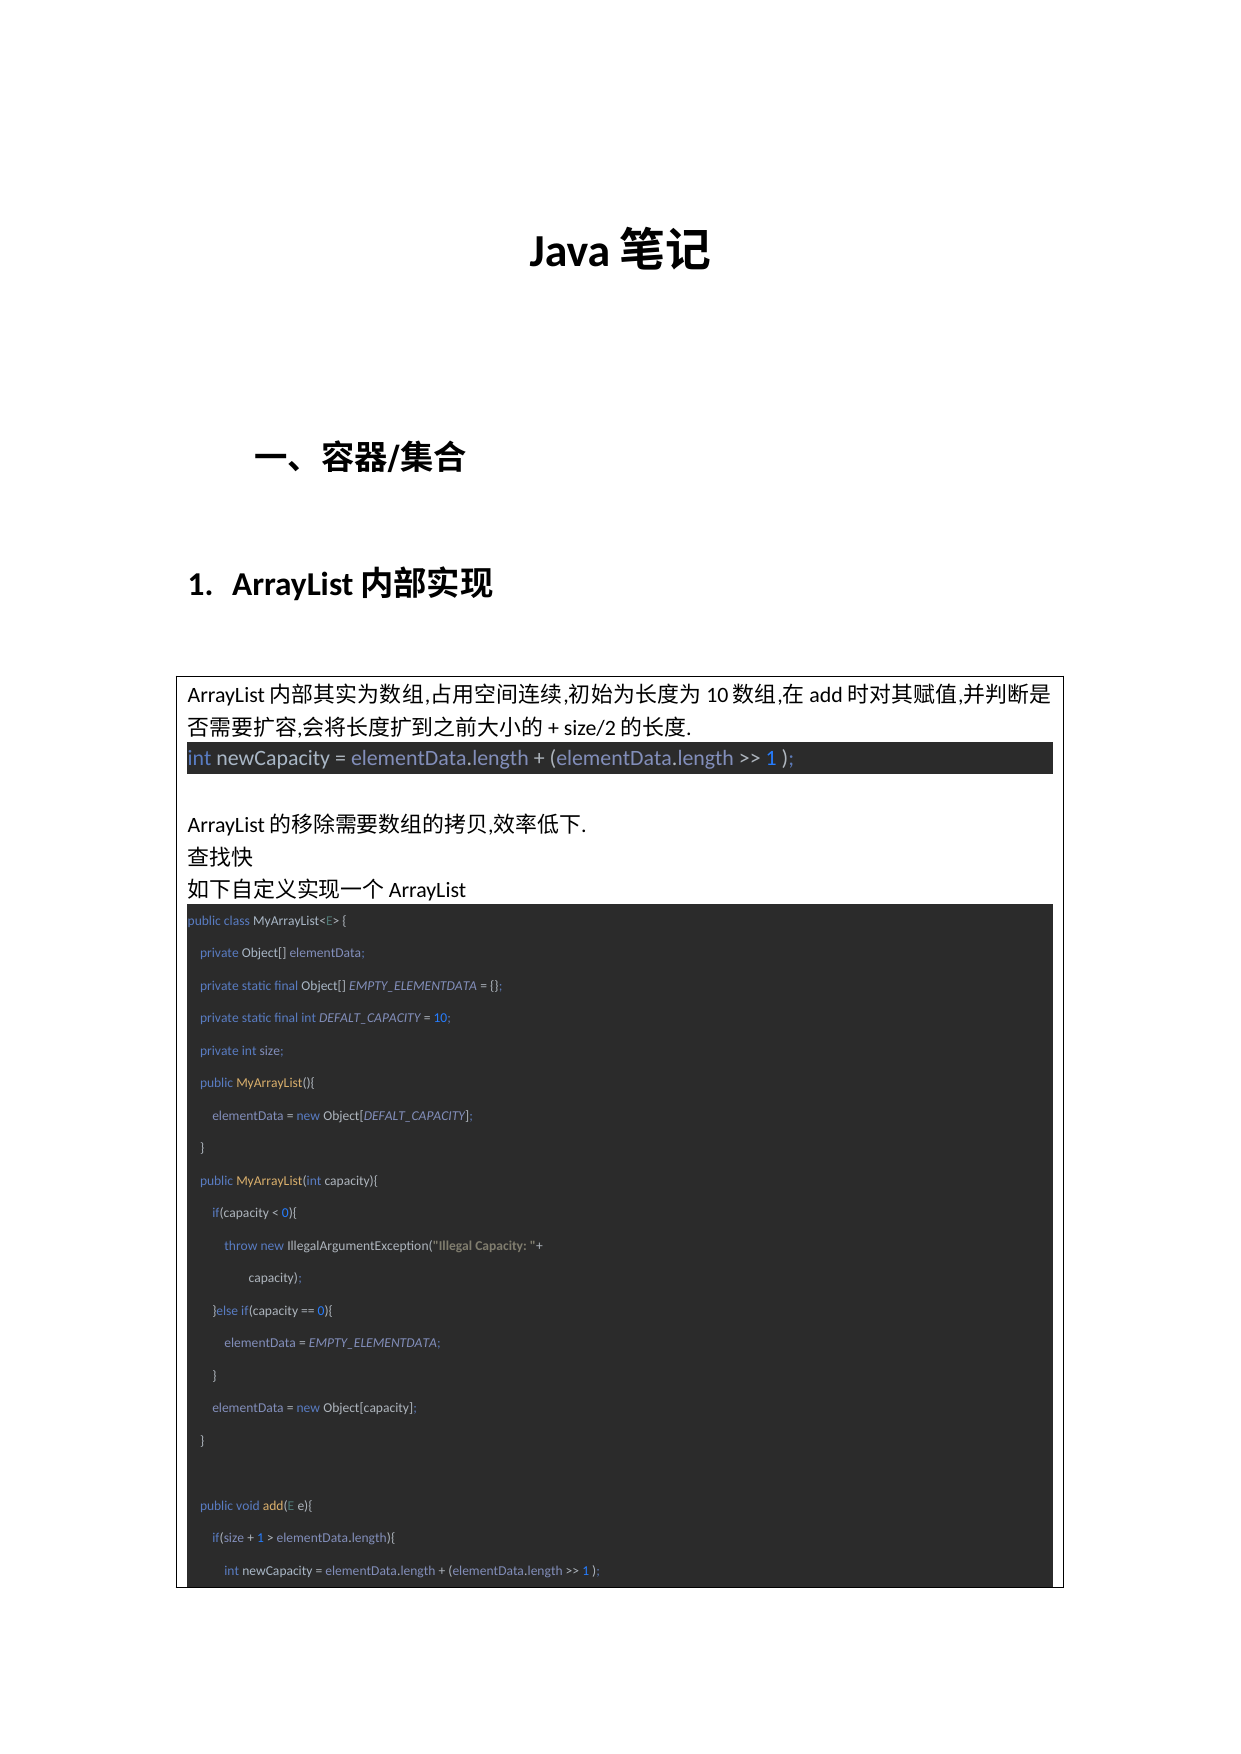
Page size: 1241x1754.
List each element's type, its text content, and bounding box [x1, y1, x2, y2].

subtitle 容器/集合 [187, 422, 1053, 487]
subtitle Java笔记 [187, 197, 1053, 295]
subtitle ArrayList内部实现 [187, 549, 1053, 614]
